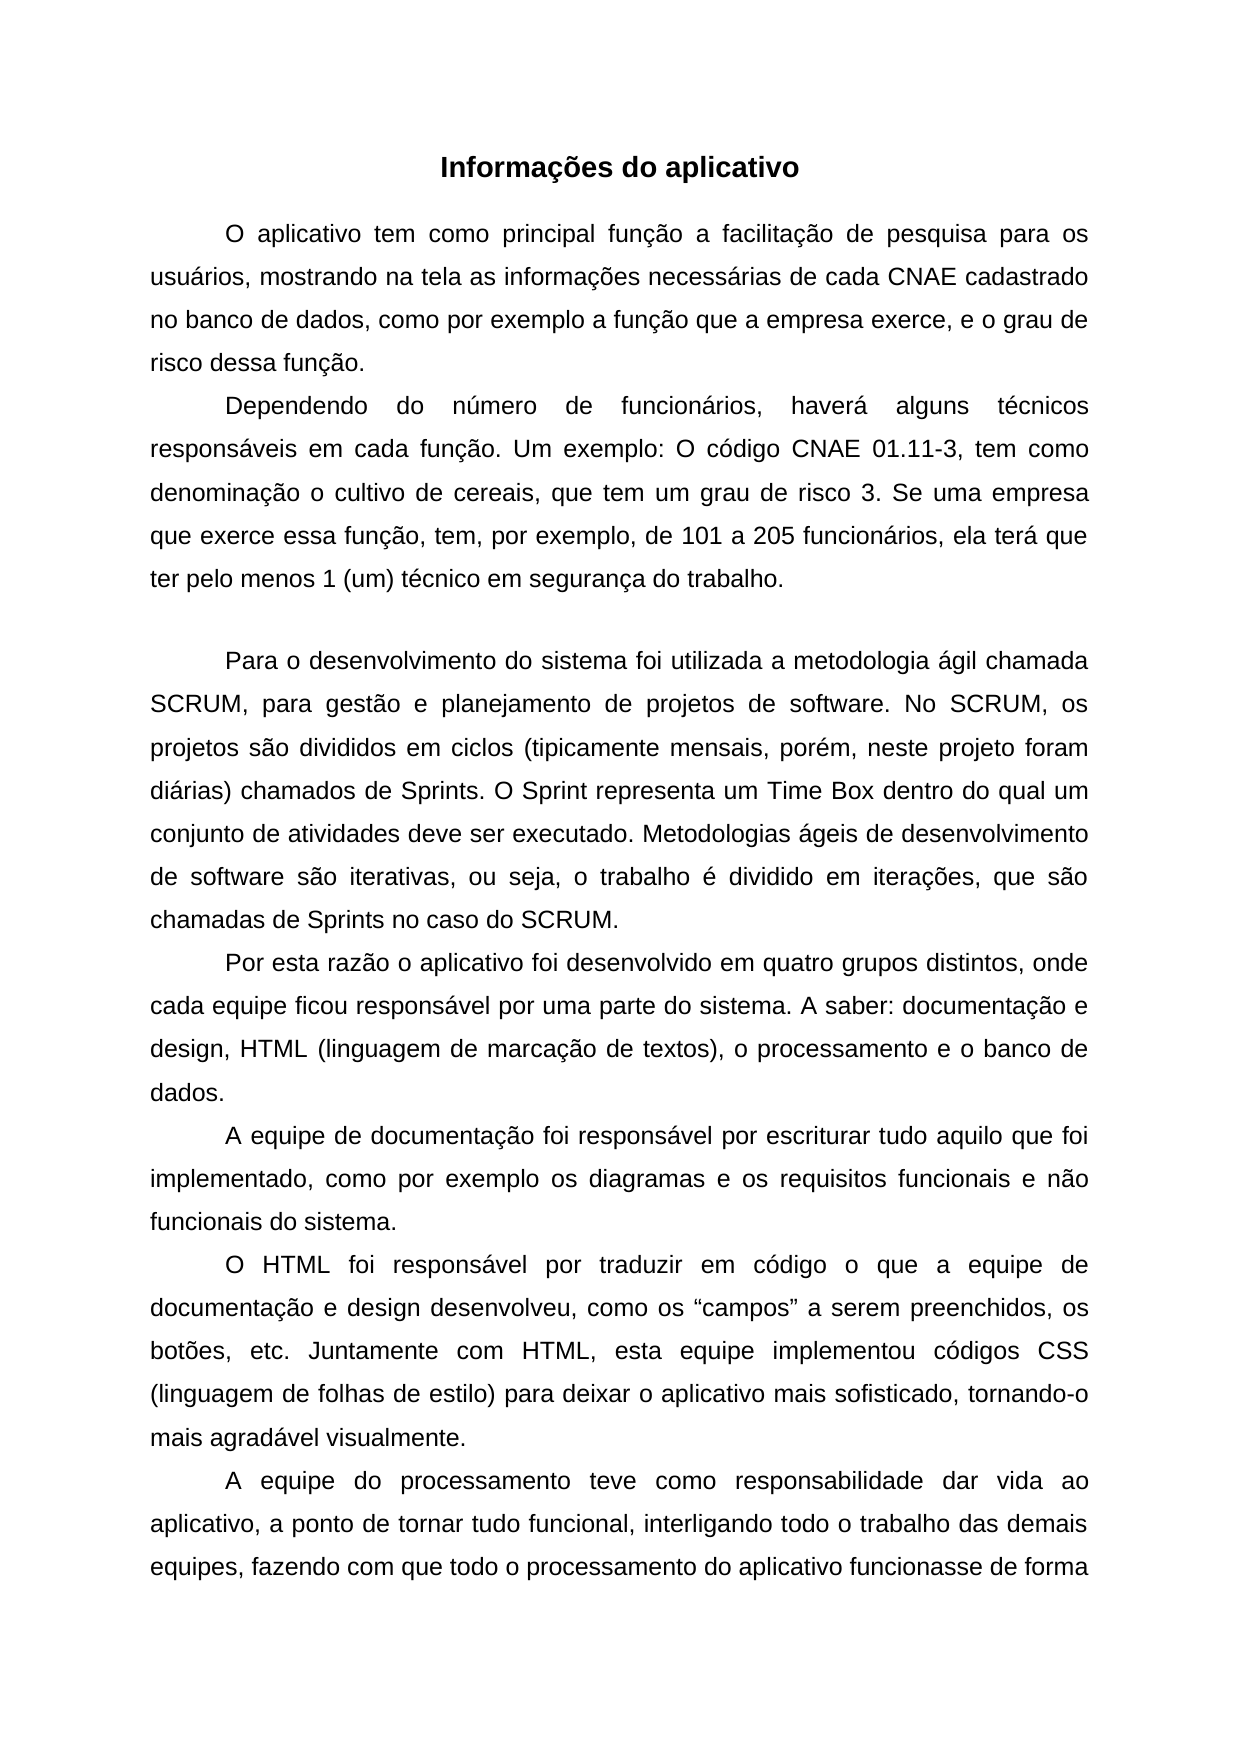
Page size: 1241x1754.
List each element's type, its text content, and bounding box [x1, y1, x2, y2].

text Por esta razão o aplicativo foi desenvolvido em quatro grupos distintos, onde cada equipe ficou responsável por uma parte do sistema. A saber: documentação e design, HTML (linguagem de marcação de textos), o processamento e o banco de dados. [150, 948, 1090, 1106]
text O HTML foi responsável por traduzir em código o que a equipe de documentação e design desenvolveu, como os “campos” a serem preenchidos, os botões, etc. Juntamente com HTML, esta equipe implementou códigos CSS (linguagem de folhas de estilo) para deixar o aplicativo mais sofisticado, tornando-o mais agradável visualmente. [150, 1250, 1090, 1451]
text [150, 1466, 1090, 1581]
text Dependendo do número de funcionários, haverá alguns técnicos responsáveis em cada função. Um exemplo: O código CNAE 01.11-3, tem como denominação o cultivo de cereais, que tem um grau de risco 3. Se uma empresa que exerce essa função, tem, por exemplo, de 101 a 205 funcionários, ela terá que ter pelo menos 1 (um) técnico em segurança do trabalho. [150, 391, 1090, 592]
text A equipe de documentação foi responsável por escriturar tudo aquilo que foi implementado, como por exemplo os diagramas e os requisitos funcionais e não funcionais do sistema. [150, 1121, 1090, 1236]
text Para o desenvolvimento do sistema foi utilizada a metodologia ágil chamada SCRUM, para gestão e planejamento de projetos de software. No SCRUM, os projetos são divididos em ciclos (tipicamente mensais, porém, neste projeto foram diárias) chamados de Sprints. O Sprint representa um Time Box dentro do qual um conjunto de atividades deve ser executado. Metodologias ágeis de desenvolvimento de software são iterativas, ou seja, o trabalho é dividido em iterações, que são chamadas de Sprints no caso do SCRUM. [150, 646, 1090, 934]
text Informações do aplicativo [150, 150, 1090, 183]
text O aplicativo tem como principal função a facilitação de pesquisa para os usuários, mostrando na tela as informações necessárias de cada CNAE cadastrado no banco de dados, como por exemplo a função que a empresa exerce, e o grau de risco dessa função. [150, 219, 1090, 377]
